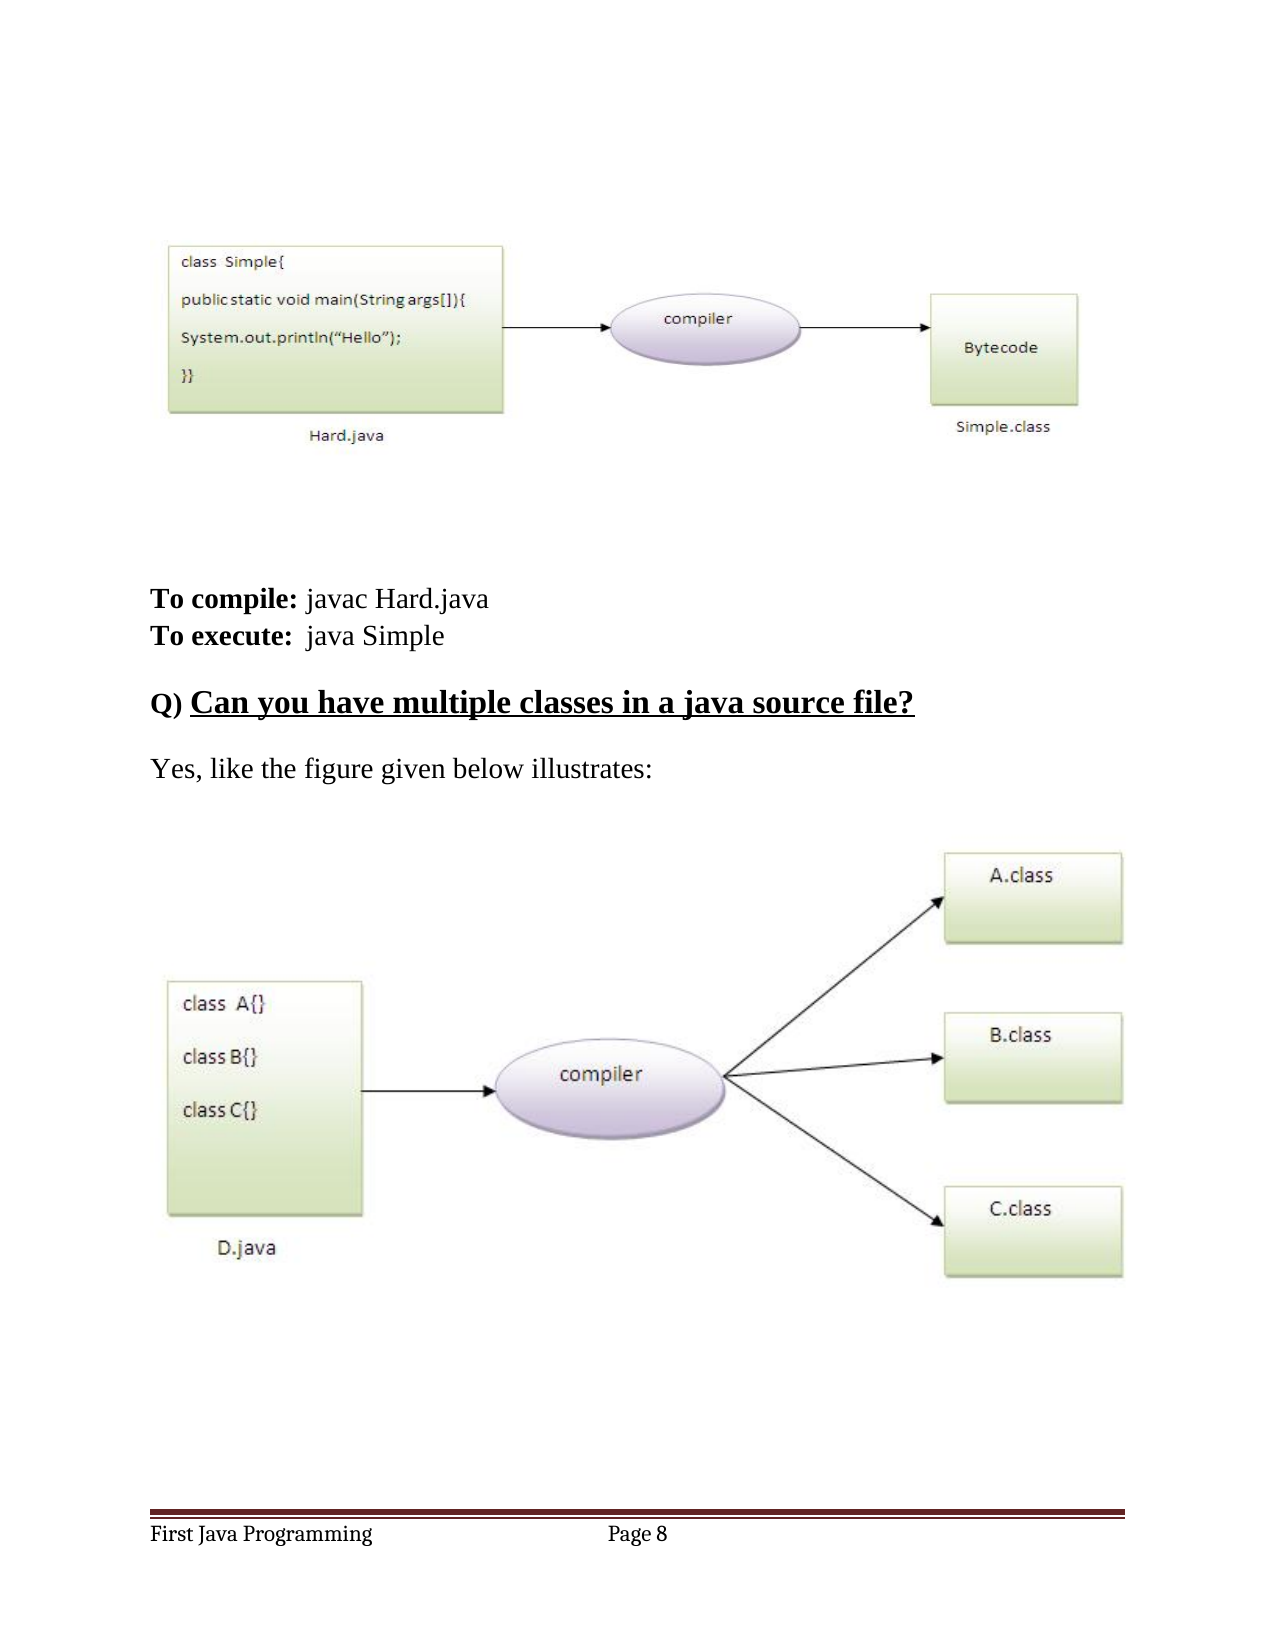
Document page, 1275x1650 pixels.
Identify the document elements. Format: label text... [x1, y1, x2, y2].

table_cell [149, 150, 1133, 580]
table_header Yes, like the figure given below illustrates: [149, 750, 1133, 786]
table_cell java Simple [305, 616, 495, 653]
table_cell To execute: [149, 616, 304, 653]
table_header To compile: [149, 580, 304, 616]
text Q) Can you have multiple classes in a java source file? [150, 682, 1125, 721]
table_header javac Hard.java [305, 580, 495, 616]
